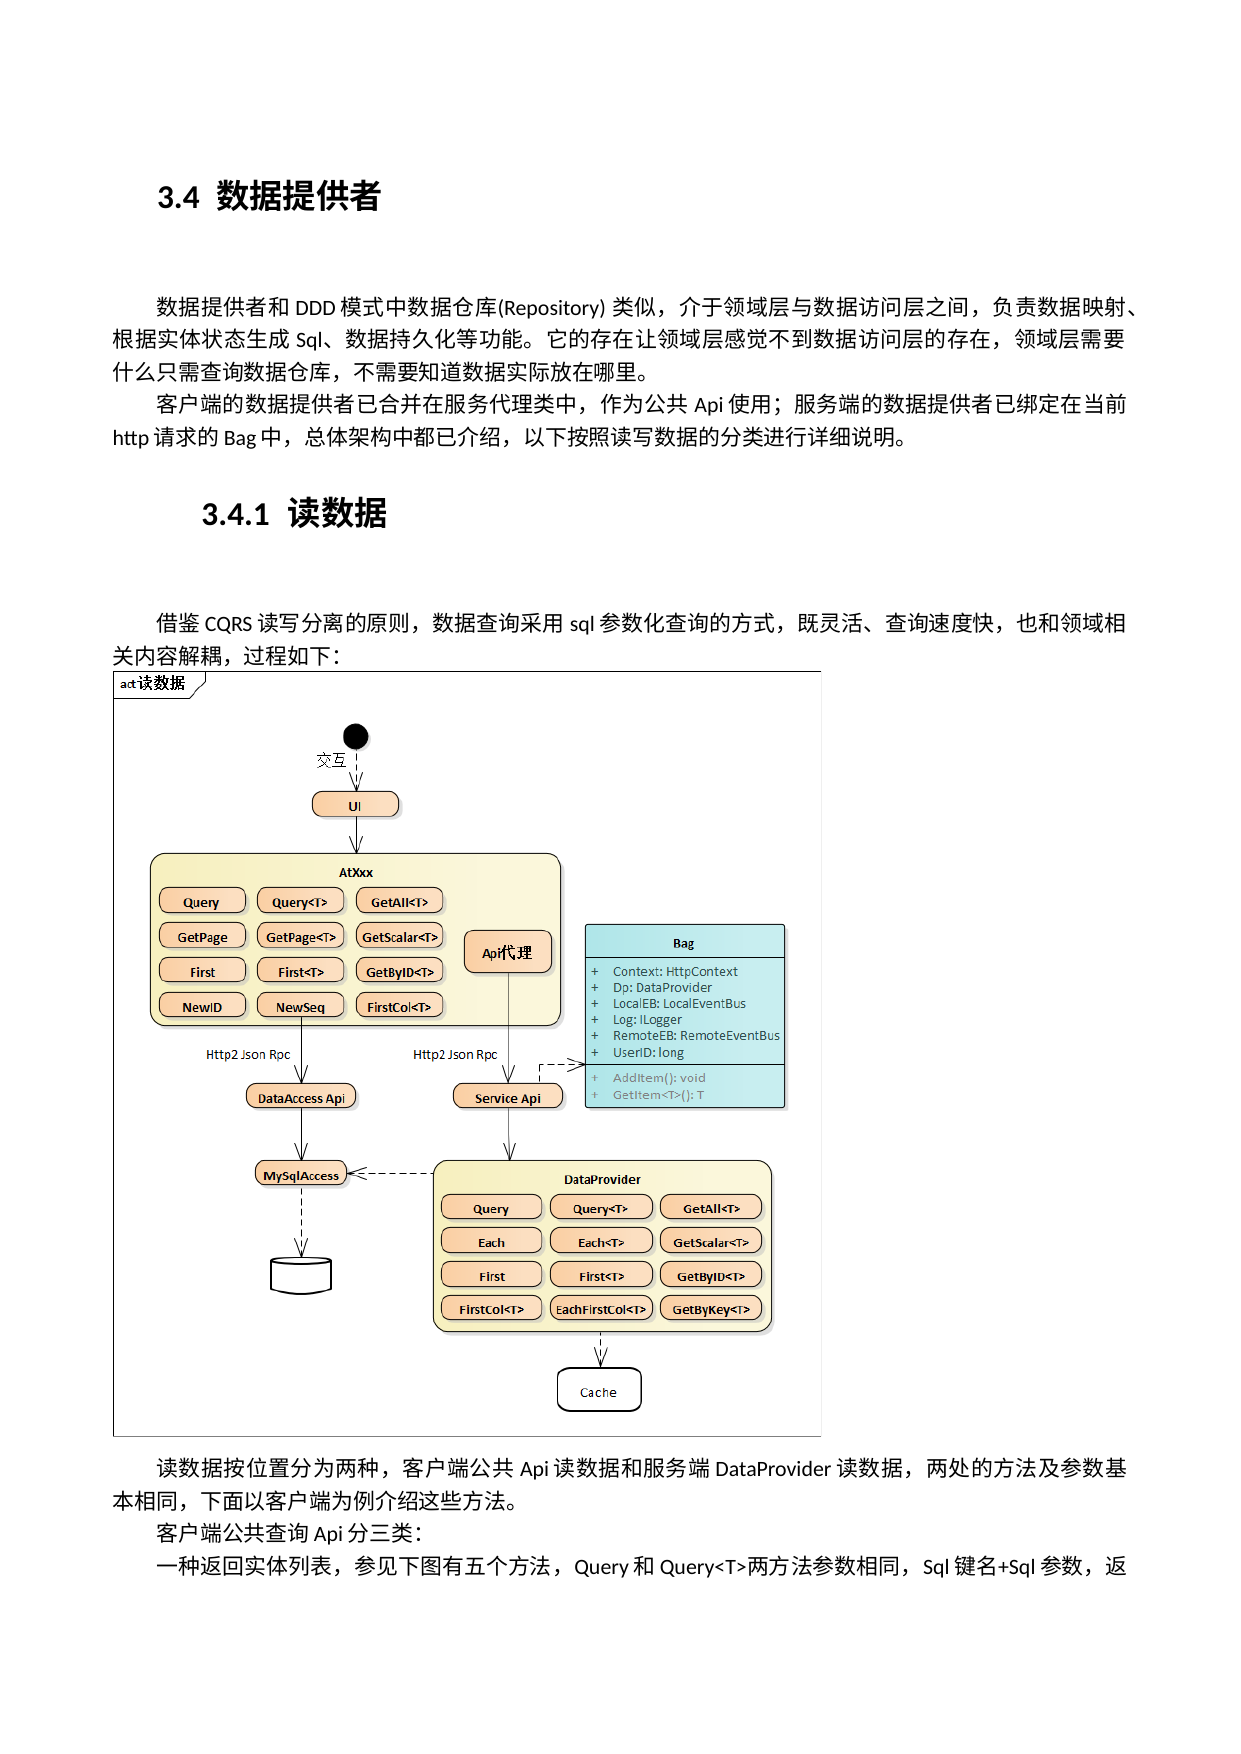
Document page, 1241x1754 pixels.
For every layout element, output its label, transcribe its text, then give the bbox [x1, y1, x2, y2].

text 读数据按位置分为两种，客户端公共Api读数据和服务端DataProvider读数据，两处的方法及参数基本相同，下面以客户端为例介绍这些方法。 [112, 1451, 1128, 1516]
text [112, 1548, 1128, 1581]
subtitle 数据提供者 [157, 162, 1128, 227]
picture [112, 671, 822, 1437]
text 数据提供者和DDD模式中数据仓库(Repository) 类似，介于领域层与数据访问层之间，负责数据映射、根据实体状态生成Sql、数据持久化等功能。它的存在让领域层感觉不到数据访问层的存在，领域层需要什么只需查询数据仓库，不需要知道数据实际放在哪里。 [112, 289, 1128, 387]
text 客户端公共查询Api分三类： [112, 1516, 1128, 1548]
text 客户端的数据提供者已合并在服务代理类中，作为公共Api使用；服务端的数据提供者已绑定在当前http请求的Bag中，总体架构中都已介绍，以下按照读写数据的分类进行详细说明。 [112, 387, 1128, 452]
text 借鉴CQRS读写分离的原则，数据查询采用sql参数化查询的方式，既灵活、查询速度快，也和领域相关内容解耦，过程如下： [112, 606, 1128, 671]
subtitle 读数据 [201, 479, 1128, 544]
